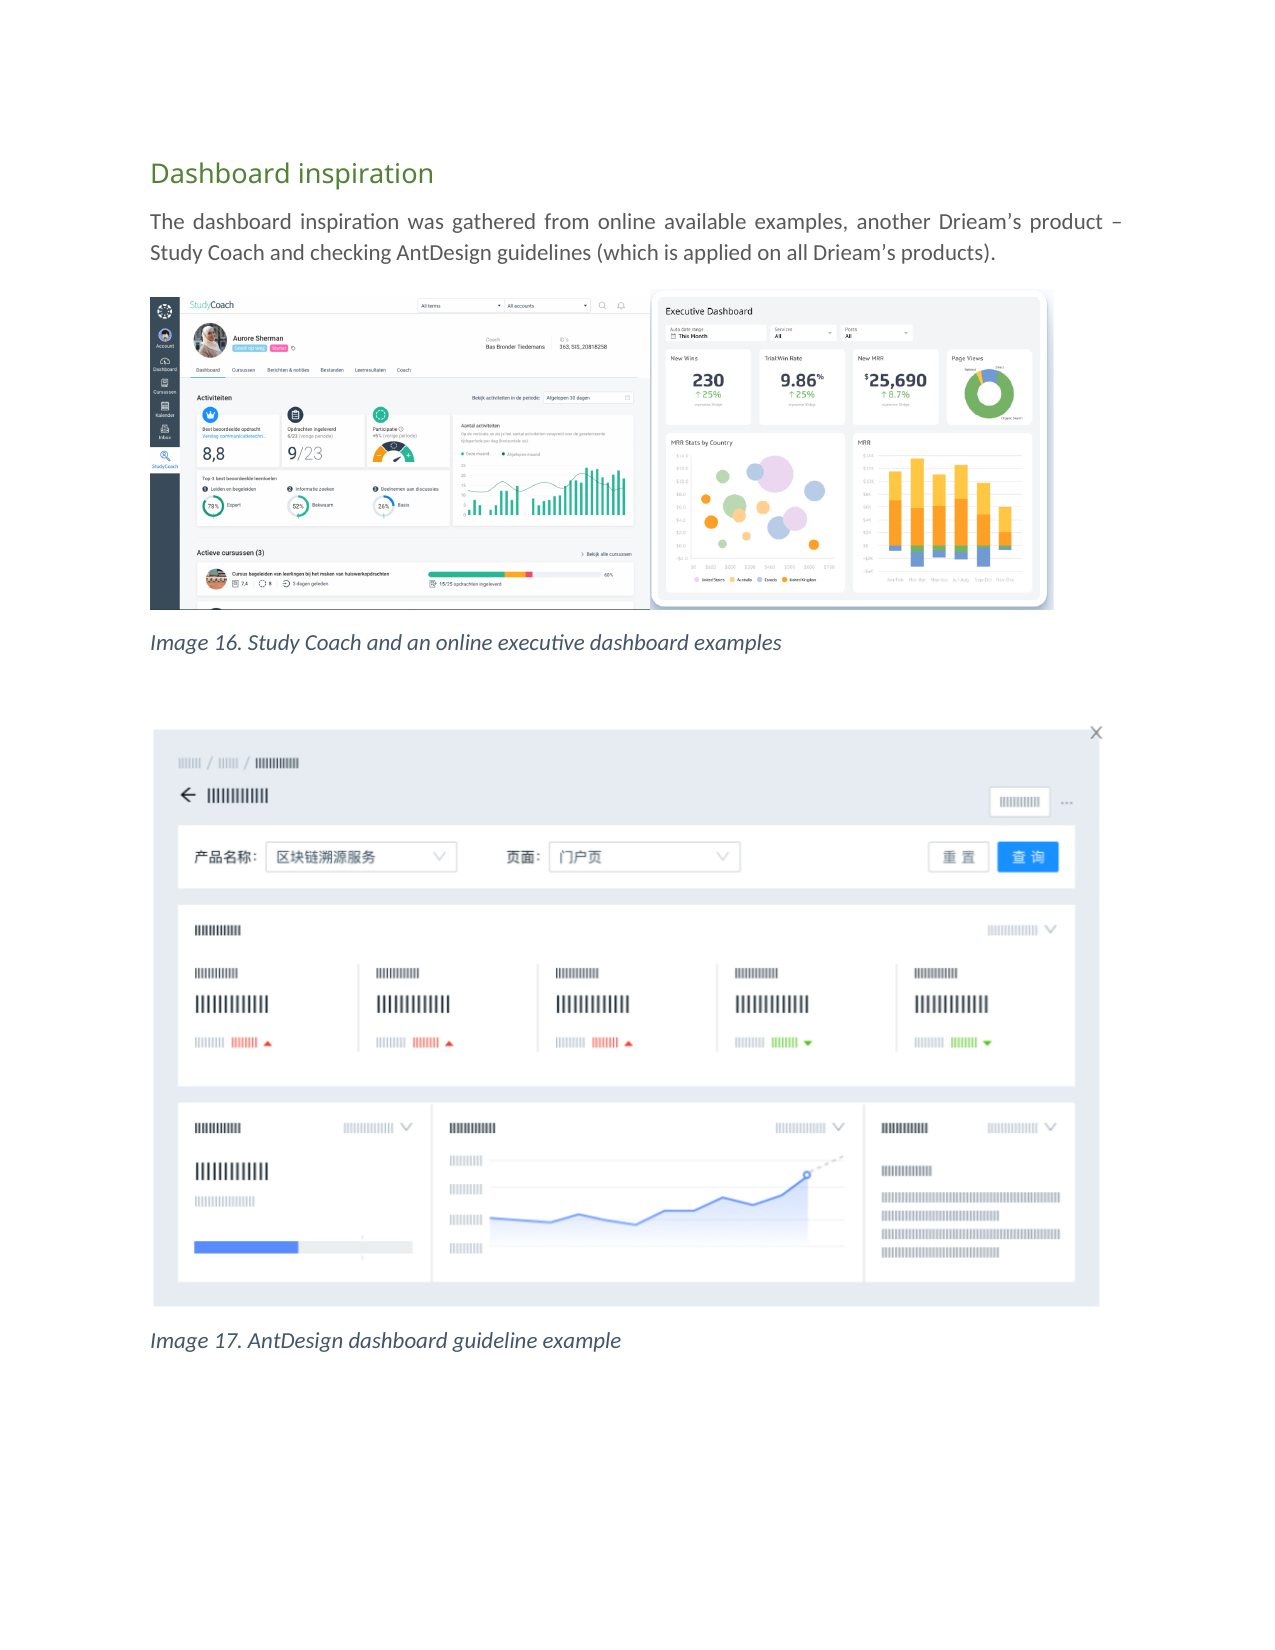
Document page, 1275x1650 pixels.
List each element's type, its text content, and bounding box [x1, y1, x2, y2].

text Image 17. AntDesign dashboard guideline example [150, 1326, 1125, 1354]
picture [150, 289, 1054, 610]
picture [150, 724, 1114, 1307]
subtitle Dashboard inspiration [150, 154, 1125, 191]
text Image 16. Study Coach and an online executive dashboard examples [150, 628, 1125, 657]
text The dashboard inspiration was gathered from online available examples, another Drieam’s product – Study Coach and checking AntDesign guidelines (which is applied on all Drieam’s products). [150, 207, 1125, 266]
